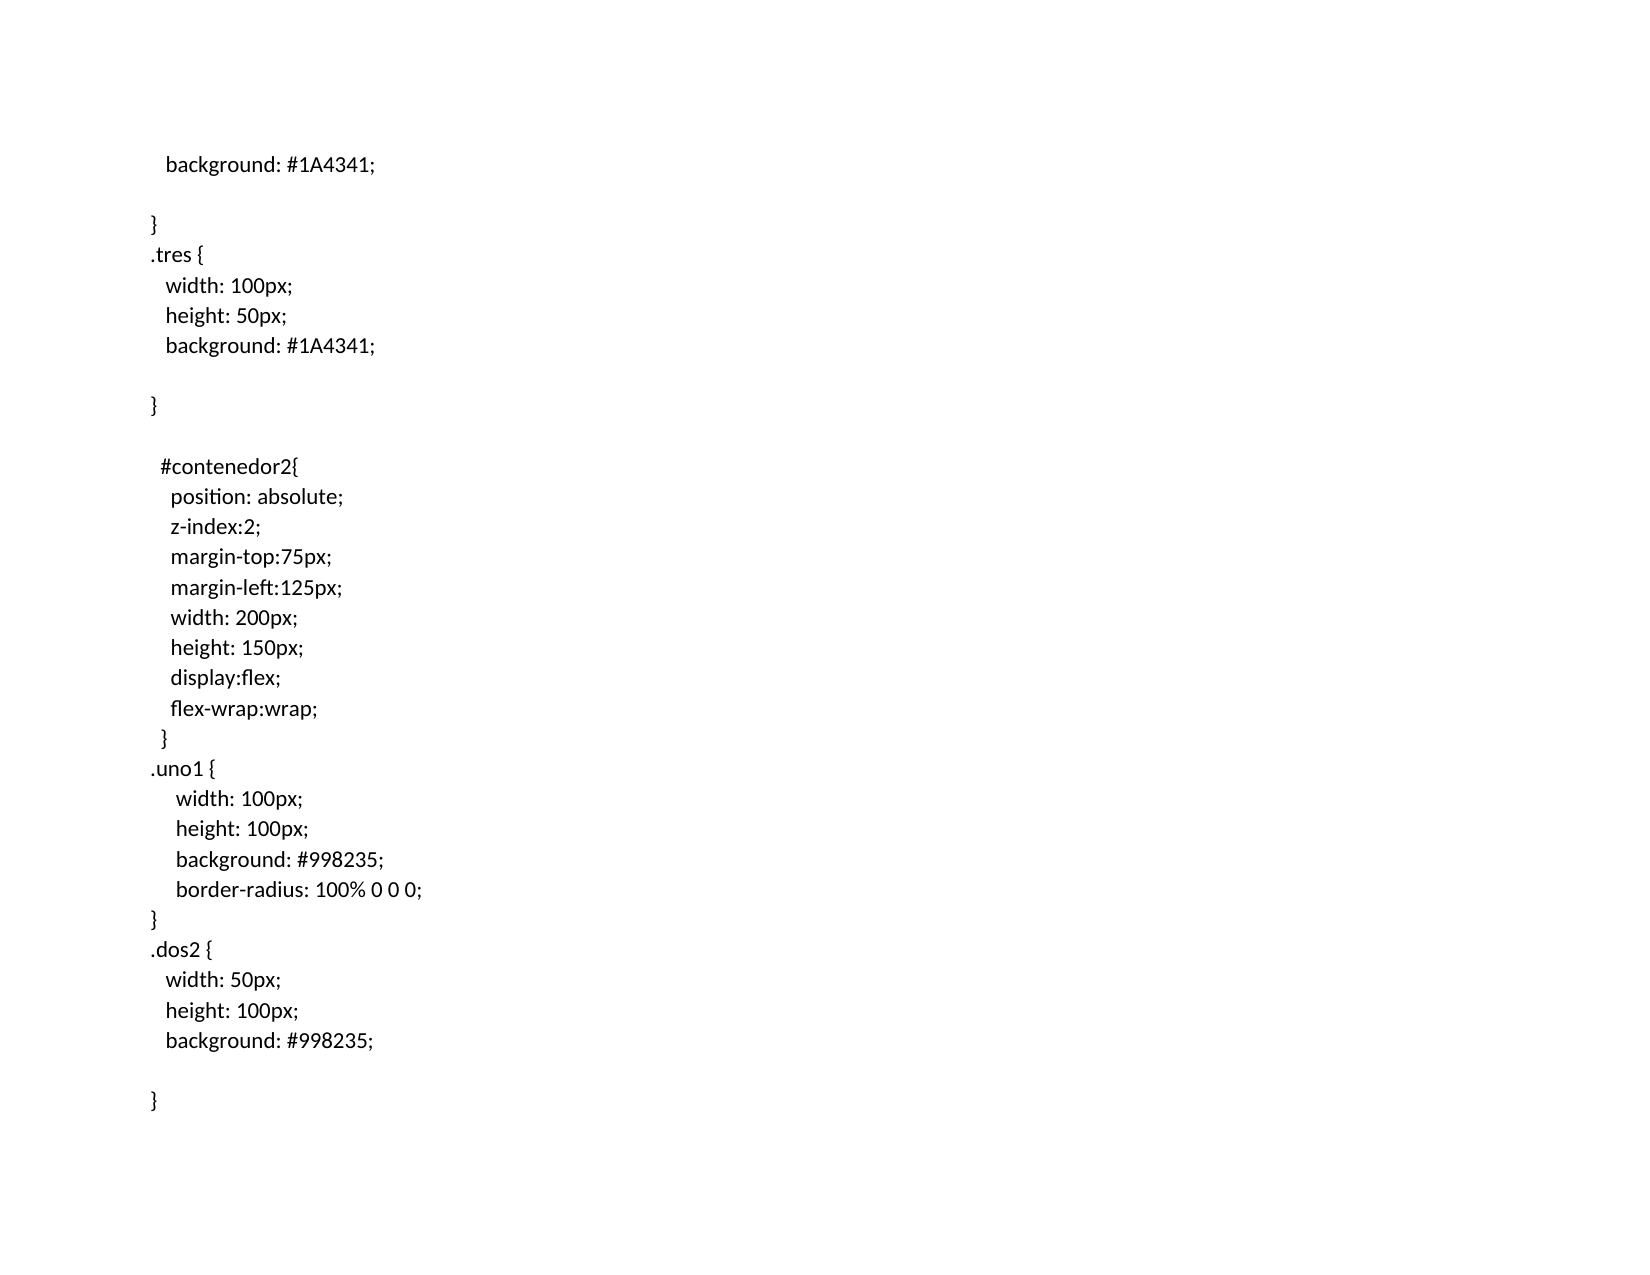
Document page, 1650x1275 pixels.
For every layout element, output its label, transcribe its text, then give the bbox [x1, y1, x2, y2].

text background: #1A4341; [150, 331, 1500, 359]
text } [150, 905, 1500, 933]
text margin-left:125px; [150, 573, 1500, 601]
text margin-top:75px; [150, 543, 1500, 571]
text width: 50px; [150, 966, 1500, 994]
text z-index:2; [150, 512, 1500, 541]
text background: #1A4341; [150, 150, 1500, 178]
text flex-wrap:wrap; [150, 694, 1500, 722]
text .uno1 { [150, 754, 1500, 782]
text width: 100px; [150, 271, 1500, 299]
text height: 100px; [150, 996, 1500, 1024]
text width: 100px; [150, 784, 1500, 812]
text } [150, 1086, 1500, 1114]
text #contenedor2{ [150, 452, 1500, 480]
text } [150, 392, 1500, 420]
text .dos2 { [150, 935, 1500, 963]
text .tres { [150, 241, 1500, 269]
text } [150, 210, 1500, 238]
text background: #998235; [150, 1026, 1500, 1054]
text border-radius: 100% 0 0 0; [150, 875, 1500, 903]
text } [150, 724, 1500, 752]
text position: absolute; [150, 482, 1500, 510]
text display:flex; [150, 663, 1500, 692]
text background: #998235; [150, 845, 1500, 873]
text height: 150px; [150, 633, 1500, 661]
text height: 100px; [150, 814, 1500, 843]
text width: 200px; [150, 603, 1500, 631]
text height: 50px; [150, 301, 1500, 329]
